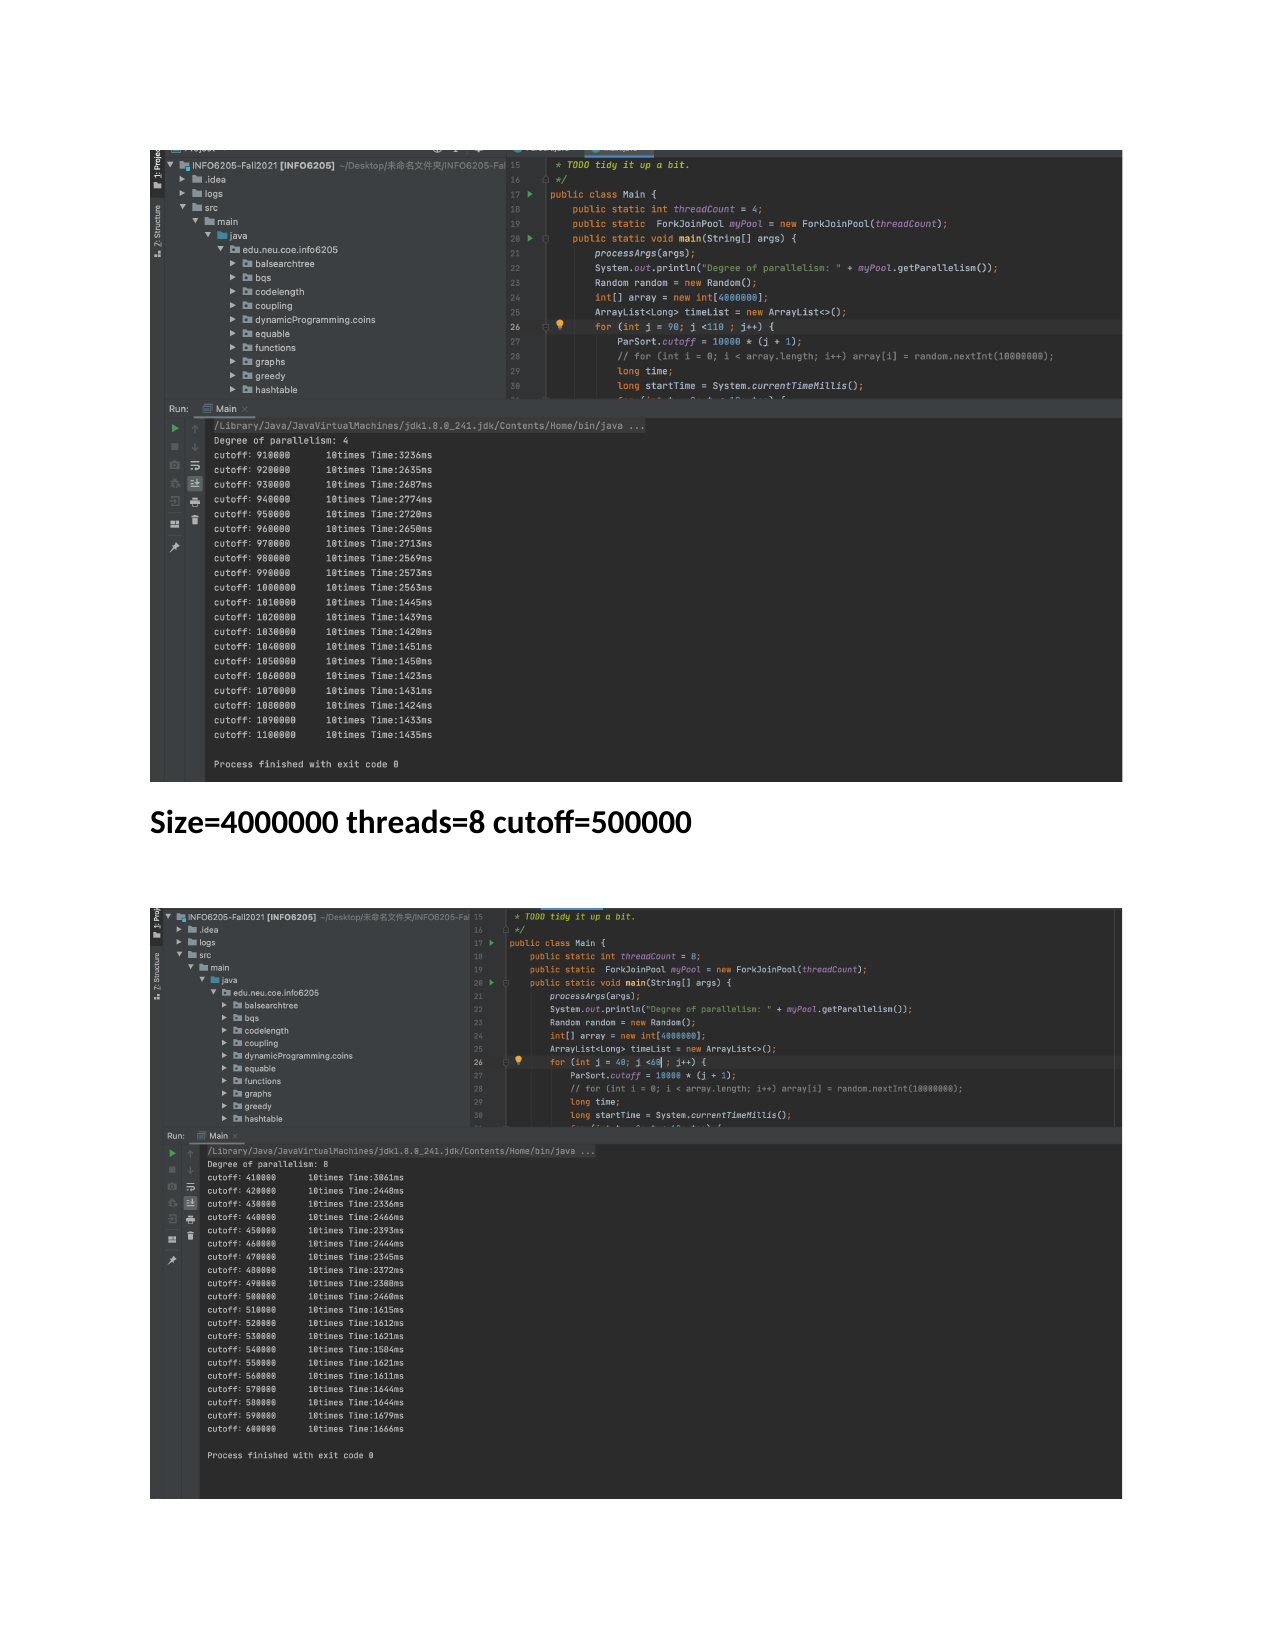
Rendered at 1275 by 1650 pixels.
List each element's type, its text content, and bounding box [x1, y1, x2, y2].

picture [150, 150, 1123, 782]
list Size=4000000 threads=8 cutoff=500000 [150, 801, 1125, 842]
picture [150, 908, 1123, 1499]
